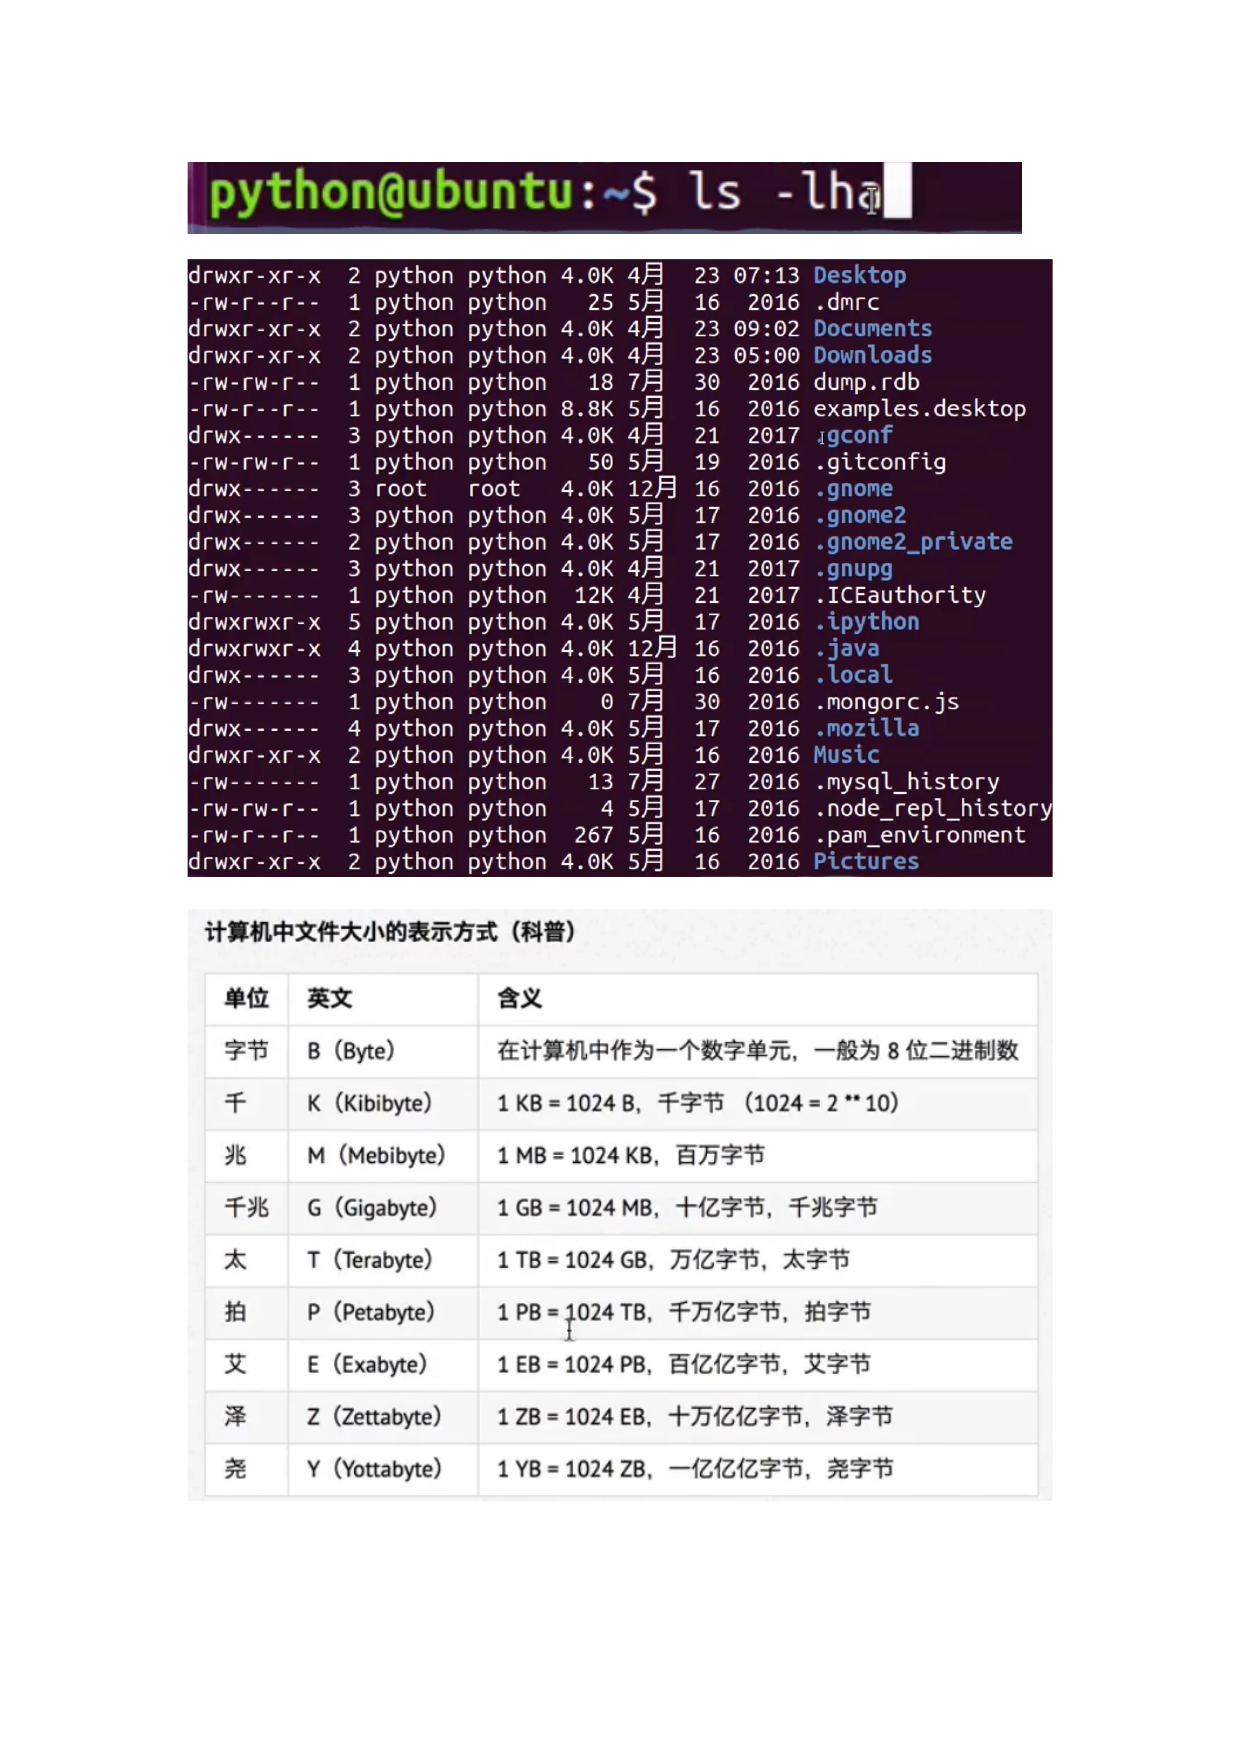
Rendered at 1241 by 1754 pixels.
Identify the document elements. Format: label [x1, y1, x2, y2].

picture [187, 909, 1053, 1501]
picture [187, 259, 1053, 877]
picture [187, 162, 1022, 234]
